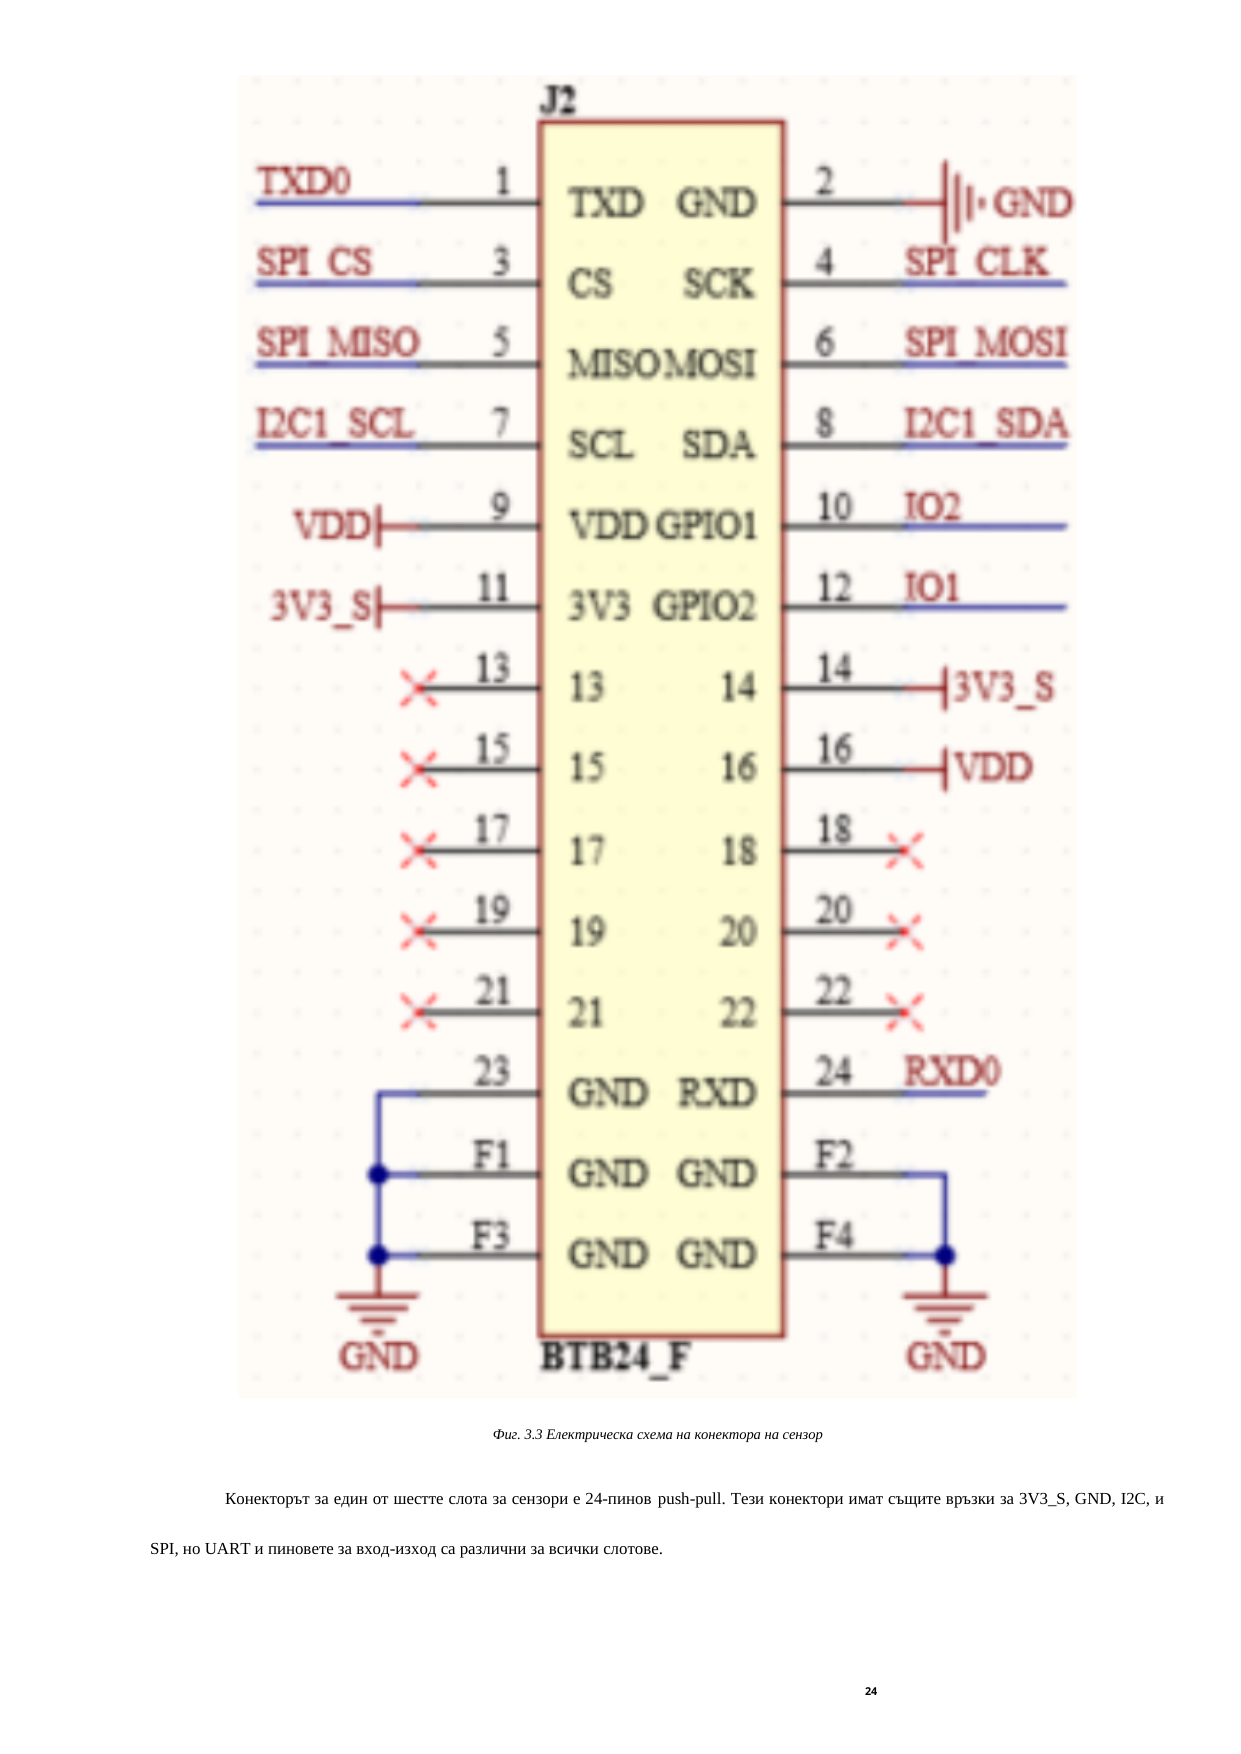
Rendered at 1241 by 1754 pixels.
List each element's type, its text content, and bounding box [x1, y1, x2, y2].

list Конекторът за един от шестте слота за сензори е 24-пинов push-pull. Тези конектори имат същите връзки за 3V3_S, GND, I2C, и SPI, но UART и пиновете за вход-изход са различни за всички слотове. [150, 1474, 1165, 1558]
picture [238, 75, 1078, 1398]
list Фиг. 3.3 Електрическа схема на конектора на сензор [150, 1414, 1165, 1443]
